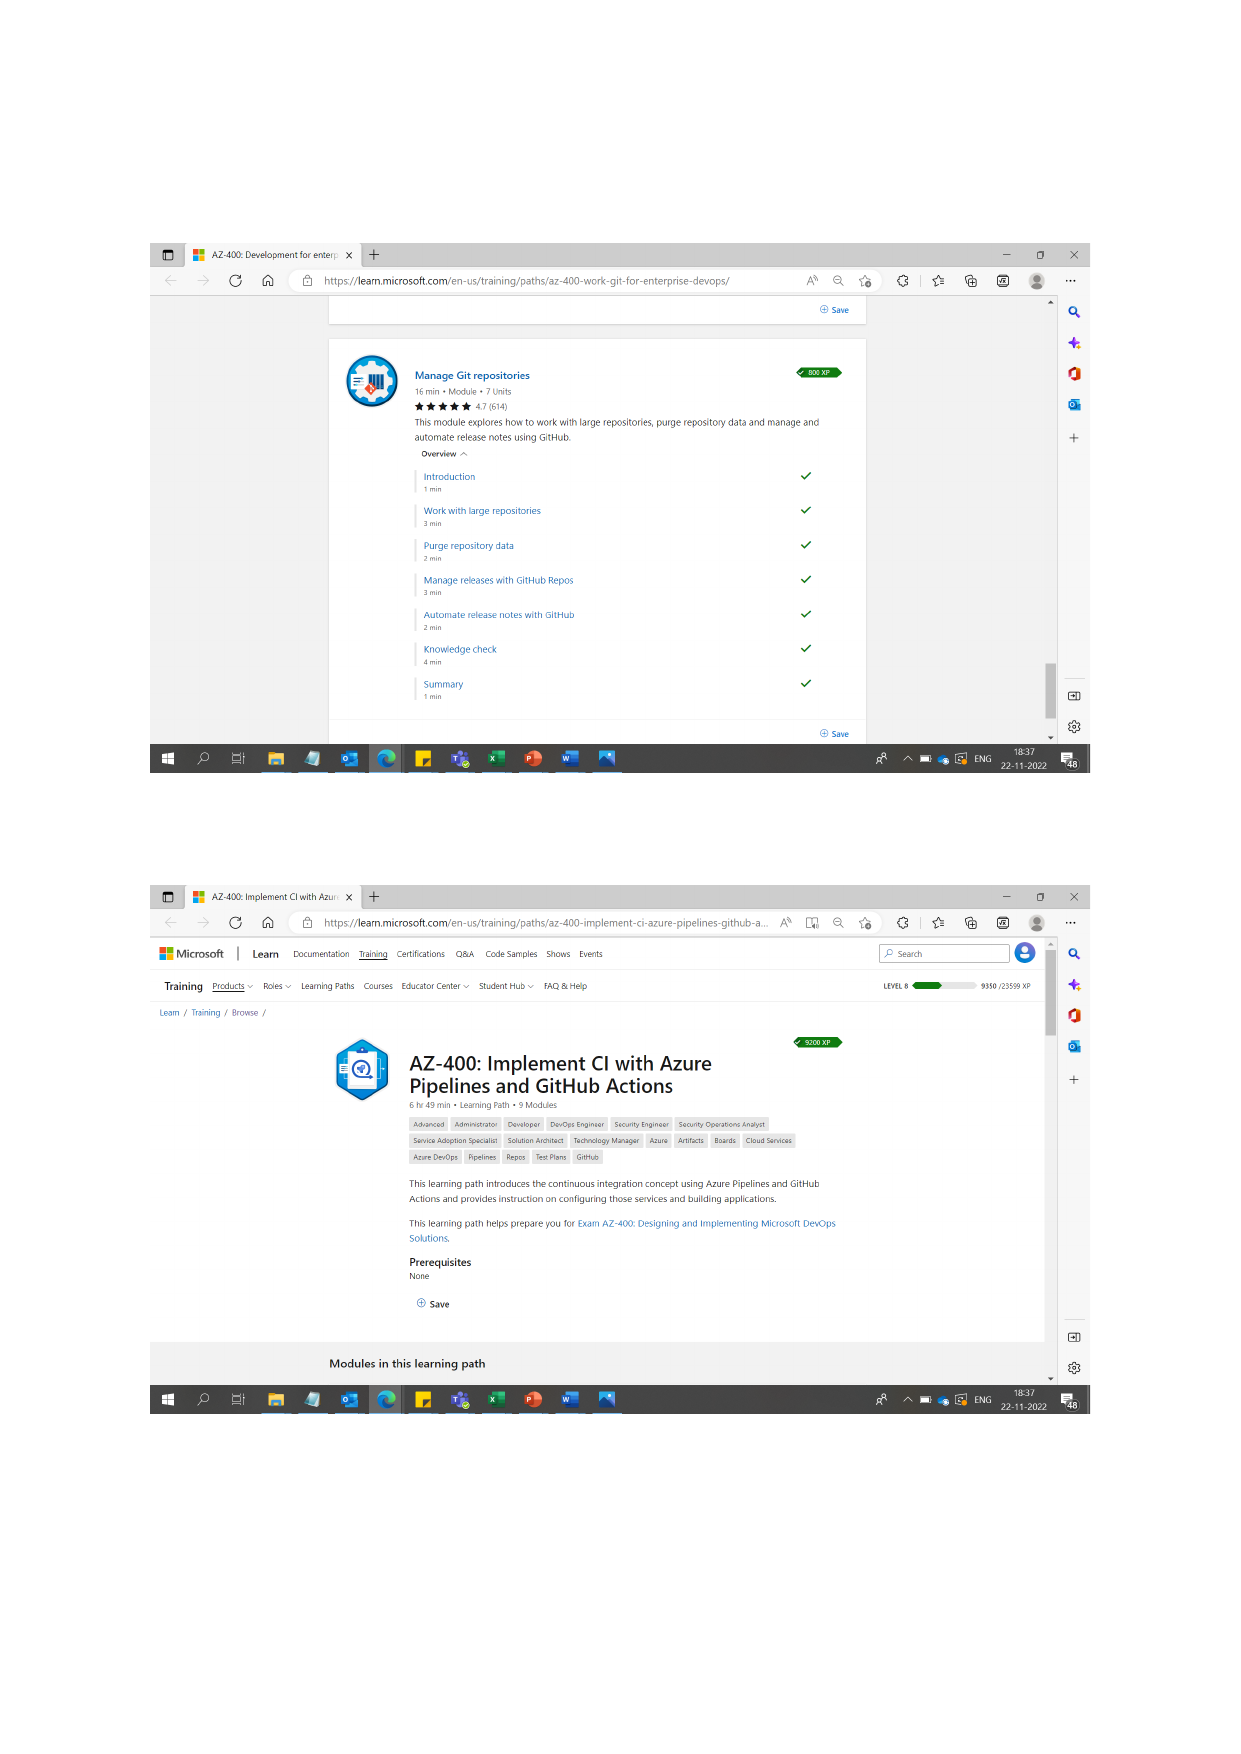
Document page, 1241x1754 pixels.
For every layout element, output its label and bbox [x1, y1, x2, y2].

picture [150, 885, 1091, 1414]
picture [150, 243, 1091, 773]
